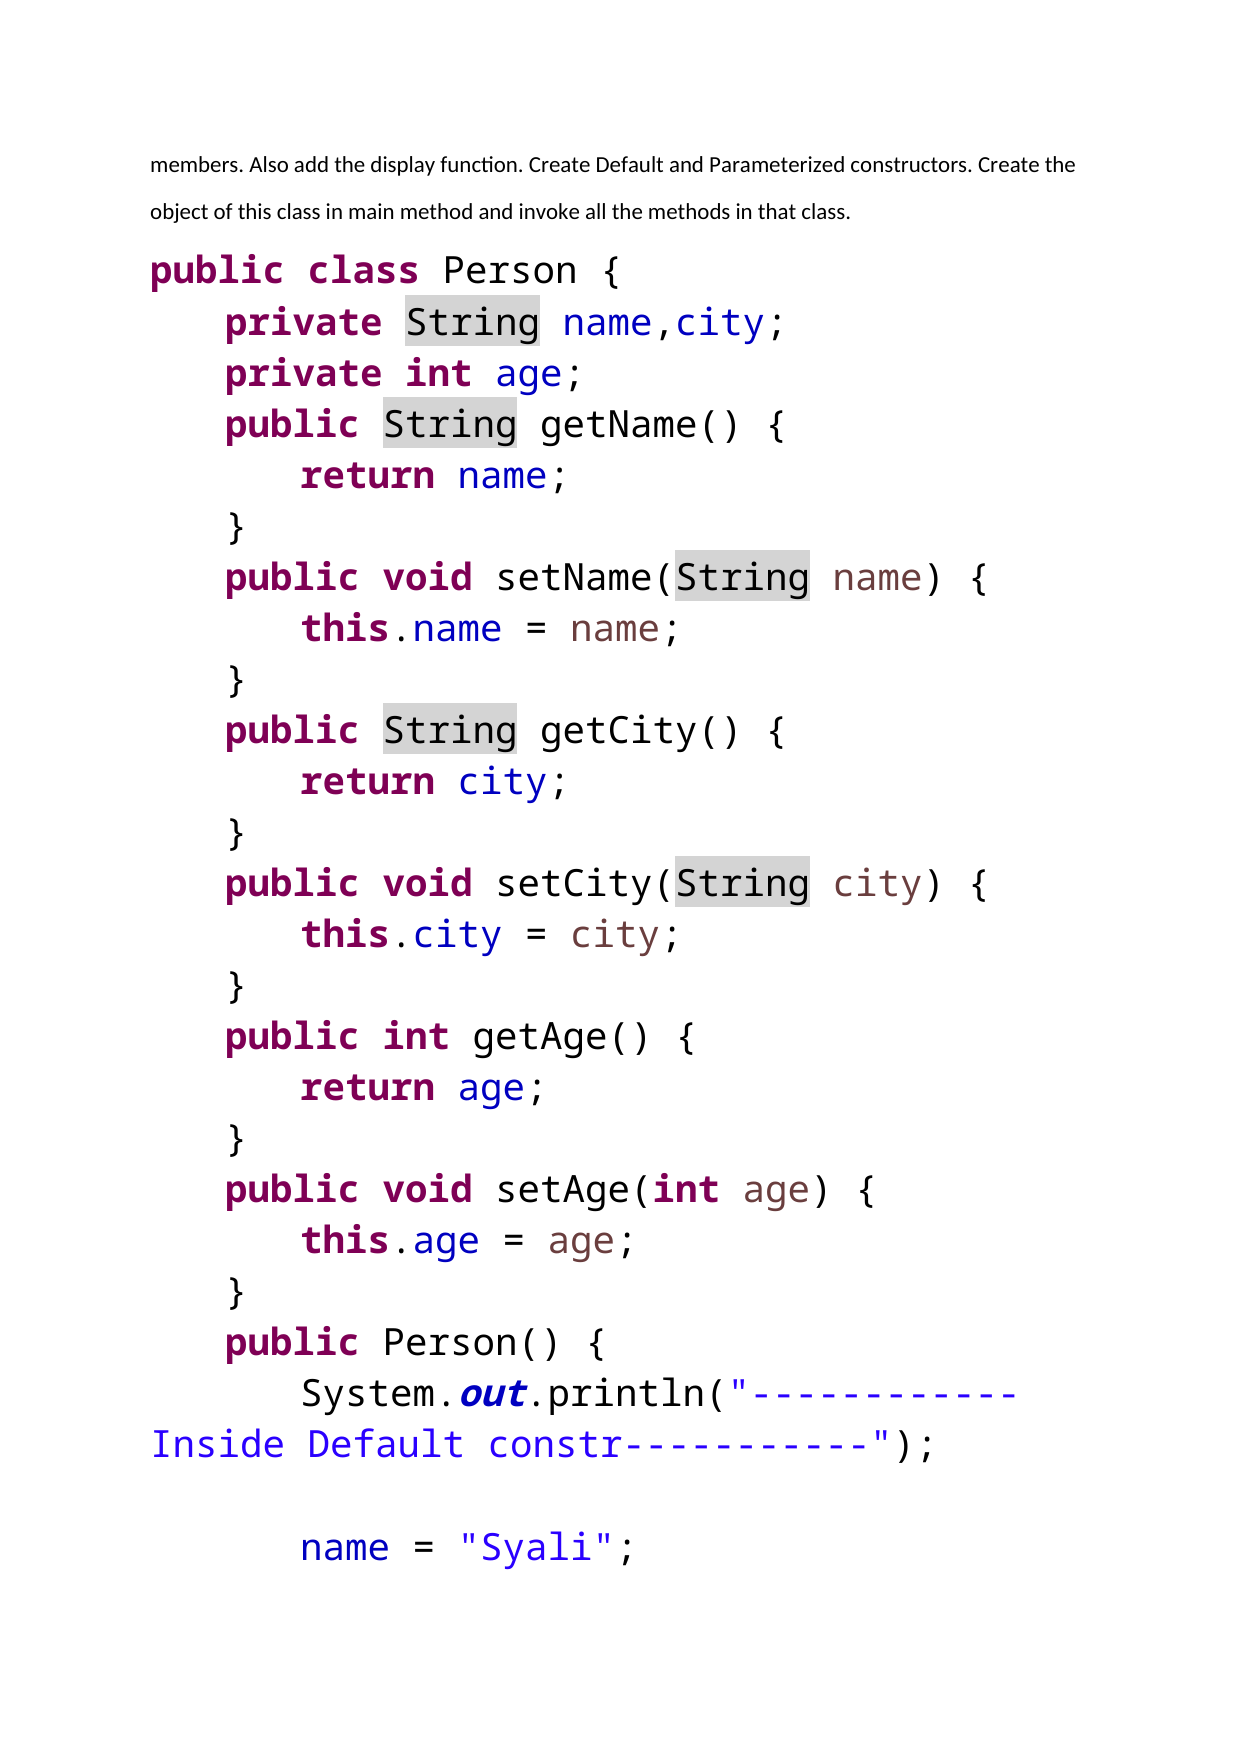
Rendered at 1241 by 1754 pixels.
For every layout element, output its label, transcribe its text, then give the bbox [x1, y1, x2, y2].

text public void setCity(String city) { [810, 856, 1090, 907]
text } [150, 499, 1090, 550]
text public String getCity() { [150, 703, 383, 754]
text private String name,city; [150, 295, 405, 346]
text public String getCity() { [517, 703, 1090, 754]
text return name; [150, 448, 1090, 499]
text this.city = city; [150, 907, 1090, 958]
text } [150, 805, 1090, 856]
text public String getName() { [150, 397, 383, 448]
text public String getName() { [517, 397, 1090, 448]
text this.age = age; [150, 1213, 1090, 1264]
text return city; [150, 754, 1090, 805]
text members. Also add the display function. Create Default and Parameterized constructors. Create the [150, 150, 1090, 178]
text public void setName(String name) { [810, 550, 1090, 601]
text public void setCity(String city) { [150, 856, 675, 907]
text } [150, 958, 1090, 1009]
text object of this class in main method and invoke all the methods in that class. [150, 197, 1090, 225]
text } [150, 1111, 1090, 1162]
text } [150, 1264, 1090, 1316]
text public class Person { [150, 244, 1090, 295]
text return age; [150, 1060, 1090, 1111]
text public int getAge() { [150, 1009, 1090, 1060]
text this.name = name; [150, 601, 1090, 652]
text private String name,city; [540, 295, 1090, 346]
text public Person() { [150, 1316, 1090, 1367]
text } [150, 652, 1090, 703]
text private int age; [150, 346, 1090, 397]
text System.out.println("------------Inside Default constr-----------"); [150, 1367, 1090, 1469]
text name = "Syali"; [150, 1520, 1090, 1571]
text public void setAge(int age) { [150, 1162, 1090, 1213]
text public void setName(String name) { [150, 550, 675, 601]
